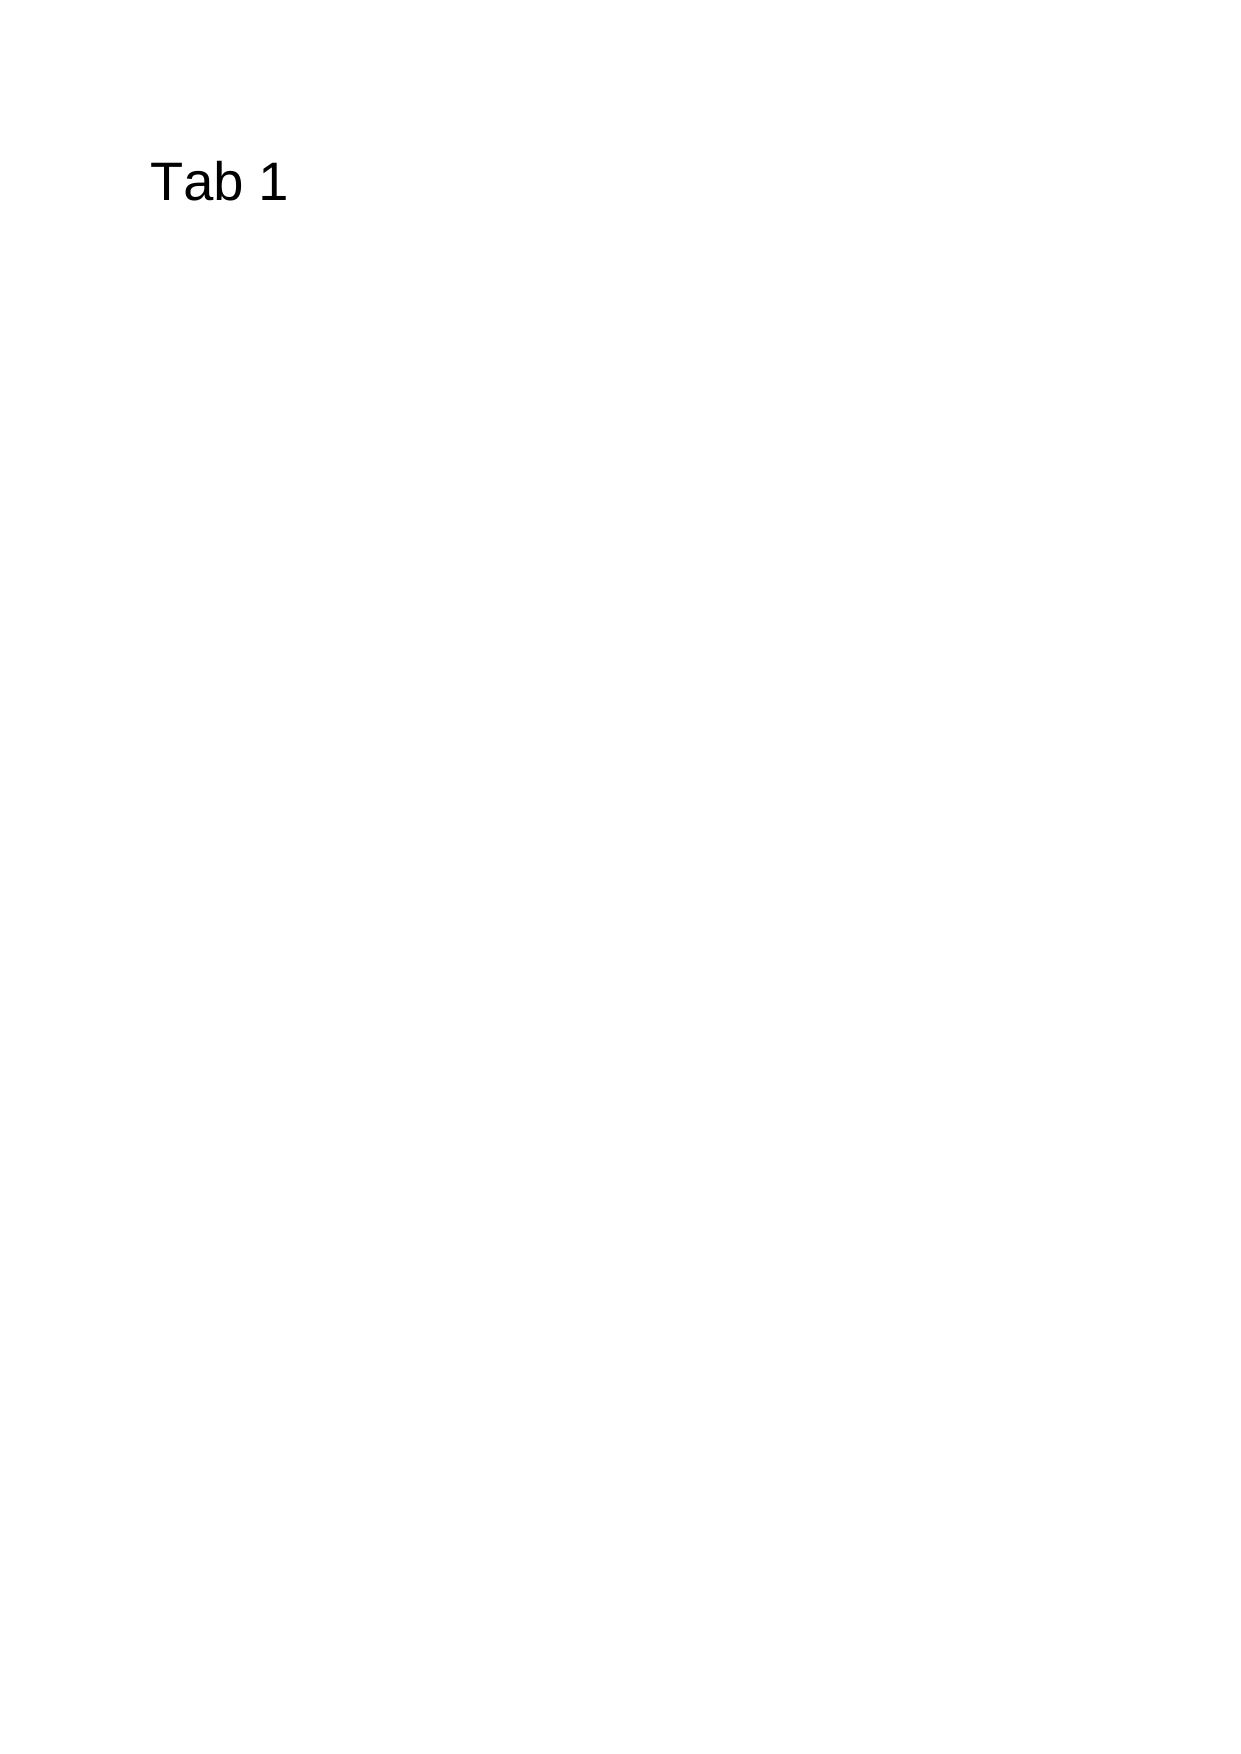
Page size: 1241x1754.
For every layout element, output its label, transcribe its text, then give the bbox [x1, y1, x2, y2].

title Tab 1 [150, 150, 1086, 212]
